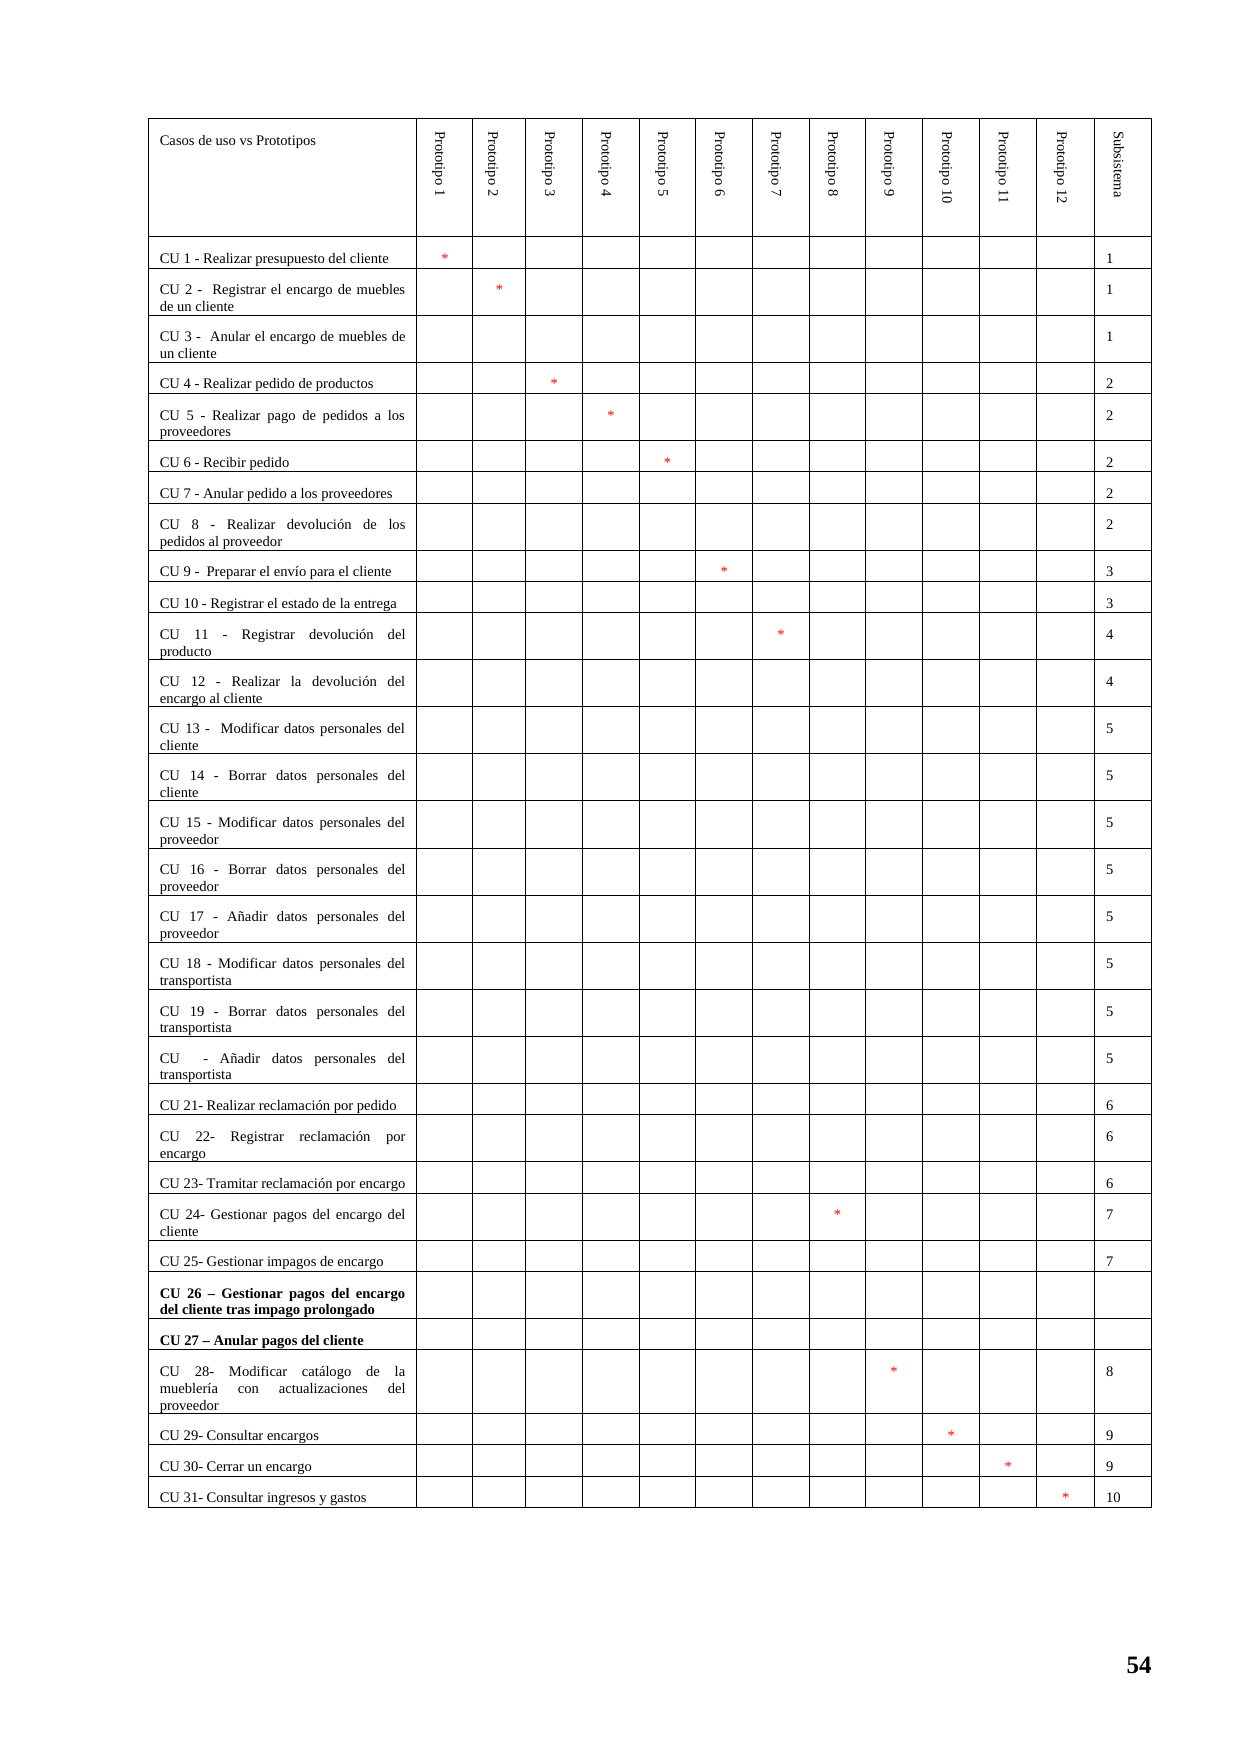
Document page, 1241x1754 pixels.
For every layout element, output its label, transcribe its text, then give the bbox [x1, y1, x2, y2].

table_cell [753, 1445, 809, 1476]
table_cell [923, 551, 979, 581]
table_cell * [923, 1414, 979, 1444]
table_cell * [1037, 1477, 1094, 1507]
table_cell [583, 754, 639, 800]
table_cell [1037, 551, 1094, 581]
table_cell [696, 1194, 752, 1239]
table_cell [526, 582, 582, 612]
table_cell [810, 1037, 865, 1083]
table_cell [417, 472, 472, 502]
table_cell [640, 896, 695, 942]
table_cell [810, 504, 865, 549]
table_cell [866, 551, 922, 581]
table_cell [866, 394, 922, 440]
table_cell [640, 1084, 695, 1114]
table_cell [1037, 269, 1094, 314]
table_cell [640, 1319, 695, 1349]
table_cell [923, 707, 979, 753]
table_cell [696, 1272, 752, 1318]
table_cell * [526, 363, 582, 393]
table_cell [980, 441, 1036, 471]
table_cell [583, 1194, 639, 1239]
table_cell 9 [1095, 1414, 1151, 1444]
table_cell [417, 1037, 472, 1083]
table_cell 5 [1095, 849, 1151, 894]
table_cell [417, 363, 472, 393]
table_cell [1037, 504, 1094, 549]
table_cell [866, 1272, 922, 1318]
table_cell [583, 1272, 639, 1318]
table_cell [810, 1445, 865, 1476]
table_cell [753, 363, 809, 393]
table_cell CU 29- Consultar encargos [149, 1414, 416, 1444]
table_cell CU 17 - Añadir datos personales del proveedor [149, 896, 416, 942]
table_cell [923, 1241, 979, 1271]
table_cell [980, 269, 1036, 314]
table_cell CU - Añadir datos personales del transportista [149, 1037, 416, 1083]
table_cell [1037, 1414, 1094, 1444]
table_cell CU 7 - Anular pedido a los proveedores [149, 472, 416, 502]
table_cell CU 18 - Modificar datos personales del transportista [149, 943, 416, 989]
table_cell [866, 707, 922, 753]
table_cell [866, 582, 922, 612]
table_cell [640, 582, 695, 612]
table_cell [640, 269, 695, 314]
table_cell [923, 990, 979, 1036]
table_cell 9 [1095, 1445, 1151, 1476]
table_cell [753, 1115, 809, 1161]
table_cell [866, 363, 922, 393]
table_cell [923, 849, 979, 894]
table_cell 2 [1095, 363, 1151, 393]
table_cell 3 [1095, 582, 1151, 612]
table_header Prototipo 4 [583, 119, 639, 236]
table_cell [923, 1272, 979, 1318]
table_cell CU 16 - Borrar datos personales del proveedor [149, 849, 416, 894]
table_cell [473, 504, 525, 549]
table_cell [980, 1194, 1036, 1239]
table_cell [753, 990, 809, 1036]
table_cell 4 [1095, 613, 1151, 659]
table_cell [1037, 849, 1094, 894]
table_cell [980, 613, 1036, 659]
table_cell [640, 1414, 695, 1444]
table_header Prototipo 7 [753, 119, 809, 236]
table_cell [866, 801, 922, 847]
table_cell CU 2 - Registrar el encargo de muebles de un cliente [149, 269, 416, 314]
table_cell [696, 472, 752, 502]
table_cell [473, 849, 525, 894]
table_cell [923, 1194, 979, 1239]
table_cell [526, 660, 582, 706]
table_cell [753, 1272, 809, 1318]
table_cell [753, 237, 809, 267]
table_cell CU 23- Tramitar reclamación por encargo [149, 1162, 416, 1192]
table_cell [753, 316, 809, 362]
table_cell [866, 472, 922, 502]
table_cell [753, 707, 809, 753]
table_cell [473, 1350, 525, 1413]
table_cell [1095, 1272, 1151, 1318]
table_cell [696, 237, 752, 267]
table_cell [583, 801, 639, 847]
table_cell [810, 849, 865, 894]
table_cell [696, 754, 752, 800]
table_cell [753, 504, 809, 549]
table_cell CU 10 - Registrar el estado de la entrega [149, 582, 416, 612]
table_cell CU 30- Cerrar un encargo [149, 1445, 416, 1476]
table_cell [866, 316, 922, 362]
table_cell [980, 582, 1036, 612]
table_cell [696, 1319, 752, 1349]
table_cell * [866, 1350, 922, 1413]
table_cell [1037, 1194, 1094, 1239]
table_cell [810, 1414, 865, 1444]
table_cell [866, 849, 922, 894]
table_cell [1037, 1084, 1094, 1114]
table_cell [583, 1084, 639, 1114]
table_cell 5 [1095, 707, 1151, 753]
table_cell [753, 1477, 809, 1507]
table_cell [417, 1272, 472, 1318]
table_cell [1037, 237, 1094, 267]
table_cell [1037, 394, 1094, 440]
table_cell [696, 660, 752, 706]
table_cell [923, 394, 979, 440]
table_cell [640, 363, 695, 393]
table_cell * [696, 551, 752, 581]
table_cell CU 15 - Modificar datos personales del proveedor [149, 801, 416, 847]
table_cell [866, 1115, 922, 1161]
table_cell [980, 363, 1036, 393]
table_cell [526, 943, 582, 989]
table_cell [866, 441, 922, 471]
table_cell [583, 1477, 639, 1507]
table_cell [583, 707, 639, 753]
table_cell CU 28- Modificar catálogo de la mueblería con actualizaciones del proveedor [149, 1350, 416, 1413]
table_cell [583, 472, 639, 502]
table_cell [583, 1414, 639, 1444]
table_cell [417, 1241, 472, 1271]
table_cell 3 [1095, 551, 1151, 581]
table_cell [417, 504, 472, 549]
table_cell CU 3 - Anular el encargo de muebles de un cliente [149, 316, 416, 362]
table_cell [526, 896, 582, 942]
table_cell [1037, 660, 1094, 706]
table_cell [583, 1350, 639, 1413]
table_cell [640, 943, 695, 989]
table_cell [473, 990, 525, 1036]
table_cell [583, 1037, 639, 1083]
table_cell [923, 801, 979, 847]
table_cell [810, 582, 865, 612]
table_cell CU 5 - Realizar pago de pedidos a los proveedores [149, 394, 416, 440]
table_cell [810, 316, 865, 362]
table_cell [753, 1194, 809, 1239]
table_cell [696, 1477, 752, 1507]
table_cell [473, 1037, 525, 1083]
table_cell [866, 754, 922, 800]
table_cell [526, 754, 582, 800]
table_cell [583, 269, 639, 314]
table_cell [417, 896, 472, 942]
table_cell [473, 1084, 525, 1114]
table_cell [640, 707, 695, 753]
table_cell [417, 1414, 472, 1444]
table_cell [980, 237, 1036, 267]
table_cell [753, 472, 809, 502]
table_cell * [810, 1194, 865, 1239]
table_cell [810, 394, 865, 440]
table_cell [1037, 363, 1094, 393]
table_cell [640, 990, 695, 1036]
table_cell [526, 441, 582, 471]
table_cell [980, 1241, 1036, 1271]
table_cell [583, 1115, 639, 1161]
table_cell [866, 1084, 922, 1114]
table_cell 2 [1095, 441, 1151, 471]
table_cell [417, 1319, 472, 1349]
table_cell [696, 1350, 752, 1413]
table_cell [526, 1445, 582, 1476]
table_cell [640, 504, 695, 549]
table_cell [696, 1037, 752, 1083]
table_cell [1037, 472, 1094, 502]
table_cell 2 [1095, 504, 1151, 549]
table_cell [866, 269, 922, 314]
table_cell [417, 394, 472, 440]
table_cell [923, 1115, 979, 1161]
table_cell [810, 660, 865, 706]
table_cell [923, 237, 979, 267]
table_cell [696, 316, 752, 362]
table_cell [583, 551, 639, 581]
table_cell 6 [1095, 1084, 1151, 1114]
table_cell [923, 1350, 979, 1413]
table_cell [696, 896, 752, 942]
table_cell [417, 660, 472, 706]
table_cell [866, 1414, 922, 1444]
table_cell [696, 943, 752, 989]
table_cell [923, 504, 979, 549]
table_cell [583, 1162, 639, 1192]
table_cell [696, 394, 752, 440]
table_cell [866, 1194, 922, 1239]
table_cell [526, 504, 582, 549]
table_cell [980, 754, 1036, 800]
table_cell [753, 849, 809, 894]
table_cell [866, 613, 922, 659]
table_cell [810, 990, 865, 1036]
table_cell CU 8 - Realizar devolución de los pedidos al proveedor [149, 504, 416, 549]
table_cell [1037, 801, 1094, 847]
table_cell [417, 441, 472, 471]
table_cell [753, 441, 809, 471]
table_cell [696, 801, 752, 847]
table_cell [1037, 1241, 1094, 1271]
table_cell [866, 660, 922, 706]
table_cell [583, 613, 639, 659]
table_cell [640, 801, 695, 847]
table_cell [473, 896, 525, 942]
table_cell [866, 1477, 922, 1507]
table_cell CU 6 - Recibir pedido [149, 441, 416, 471]
table_cell [1037, 613, 1094, 659]
table_cell [810, 896, 865, 942]
table_cell [417, 582, 472, 612]
table_cell [1037, 1272, 1094, 1318]
table_cell CU 21- Realizar reclamación por pedido [149, 1084, 416, 1114]
table_cell [866, 896, 922, 942]
table_cell 2 [1095, 472, 1151, 502]
table_cell CU 19 - Borrar datos personales del transportista [149, 990, 416, 1036]
table_cell [810, 441, 865, 471]
table_cell 5 [1095, 754, 1151, 800]
table_header Subsistema [1095, 119, 1151, 236]
table_cell [417, 754, 472, 800]
table_cell [1037, 582, 1094, 612]
table_cell 8 [1095, 1350, 1151, 1413]
table_cell [526, 1319, 582, 1349]
table_cell CU 4 - Realizar pedido de productos [149, 363, 416, 393]
table_cell [923, 1037, 979, 1083]
table_cell [696, 1115, 752, 1161]
table_cell [753, 1084, 809, 1114]
table_cell * [753, 613, 809, 659]
table_cell [696, 504, 752, 549]
table_cell [923, 896, 979, 942]
table_cell [753, 801, 809, 847]
table_cell [696, 582, 752, 612]
table_cell [526, 1272, 582, 1318]
table_cell [980, 472, 1036, 502]
table_cell [1037, 316, 1094, 362]
table_cell [980, 896, 1036, 942]
table_cell [1037, 896, 1094, 942]
table_header Prototipo 11 [980, 119, 1036, 236]
table_cell [526, 1037, 582, 1083]
table_cell [810, 754, 865, 800]
table_cell [980, 801, 1036, 847]
table_cell CU 22- Registrar reclamación por encargo [149, 1115, 416, 1161]
table_cell [923, 269, 979, 314]
table_cell [923, 754, 979, 800]
table_cell [640, 1241, 695, 1271]
table_cell [526, 316, 582, 362]
table_cell [526, 849, 582, 894]
table_cell [980, 849, 1036, 894]
table_cell 5 [1095, 801, 1151, 847]
table_cell [923, 582, 979, 612]
table_cell [980, 1084, 1036, 1114]
table_cell [810, 472, 865, 502]
table_cell [696, 613, 752, 659]
table_cell [526, 613, 582, 659]
table_cell [696, 363, 752, 393]
table_cell * [980, 1445, 1036, 1476]
table_cell [1037, 1445, 1094, 1476]
table_cell 10 [1095, 1477, 1151, 1507]
table_cell [526, 472, 582, 502]
table_cell [640, 316, 695, 362]
table_cell 5 [1095, 896, 1151, 942]
table_cell [1037, 441, 1094, 471]
table_cell [473, 1194, 525, 1239]
table_cell [980, 551, 1036, 581]
table_cell [1037, 990, 1094, 1036]
table_cell 1 [1095, 316, 1151, 362]
table_cell [753, 1162, 809, 1192]
table_cell [696, 990, 752, 1036]
table_cell CU 9 - Preparar el envío para el cliente [149, 551, 416, 581]
table_cell [583, 1319, 639, 1349]
table_cell [753, 754, 809, 800]
table_cell [583, 363, 639, 393]
table_cell [980, 1319, 1036, 1349]
table_cell [753, 1414, 809, 1444]
table_cell [980, 316, 1036, 362]
table_cell [923, 441, 979, 471]
table_cell [810, 801, 865, 847]
table_cell 2 [1095, 394, 1151, 440]
table_cell [583, 1445, 639, 1476]
table_cell [417, 1445, 472, 1476]
table_cell [866, 1445, 922, 1476]
table_cell [473, 1115, 525, 1161]
table_cell [473, 1272, 525, 1318]
table_header Prototipo 9 [866, 119, 922, 236]
table_cell [473, 660, 525, 706]
table_cell [810, 1084, 865, 1114]
table_cell [866, 1241, 922, 1271]
table_cell [526, 269, 582, 314]
table_cell [753, 943, 809, 989]
table_cell [980, 1115, 1036, 1161]
table_cell [583, 849, 639, 894]
table_cell [753, 394, 809, 440]
table_cell [810, 1477, 865, 1507]
table_cell [473, 582, 525, 612]
table_cell [473, 801, 525, 847]
table_cell [473, 394, 525, 440]
table_cell [923, 316, 979, 362]
table_cell [473, 237, 525, 267]
table_cell [1037, 1115, 1094, 1161]
table_cell [923, 363, 979, 393]
table_cell [640, 754, 695, 800]
table_cell [923, 1084, 979, 1114]
table_cell [473, 551, 525, 581]
table_cell [640, 1037, 695, 1083]
table_cell [583, 1241, 639, 1271]
table_cell [980, 660, 1036, 706]
table_cell [526, 1241, 582, 1271]
table_cell [1037, 1319, 1094, 1349]
table_cell [473, 707, 525, 753]
table_cell [810, 1241, 865, 1271]
table_cell [640, 849, 695, 894]
table_cell [417, 1162, 472, 1192]
table_cell [810, 551, 865, 581]
table_cell [473, 754, 525, 800]
table_cell [640, 472, 695, 502]
table_cell [473, 1414, 525, 1444]
table_cell [980, 1272, 1036, 1318]
table_cell 4 [1095, 660, 1151, 706]
table_cell [473, 1241, 525, 1271]
table_cell [640, 660, 695, 706]
table_cell [696, 1445, 752, 1476]
table_cell [417, 1350, 472, 1413]
table_cell [526, 990, 582, 1036]
table_cell [753, 551, 809, 581]
table_cell [526, 1162, 582, 1192]
table_cell [810, 363, 865, 393]
table_cell [640, 551, 695, 581]
table_cell [640, 613, 695, 659]
table_cell 1 [1095, 237, 1151, 267]
table_cell CU 14 - Borrar datos personales del cliente [149, 754, 416, 800]
table_cell [417, 801, 472, 847]
table_cell [640, 1272, 695, 1318]
table_cell CU 24- Gestionar pagos del encargo del cliente [149, 1194, 416, 1239]
table_cell [583, 660, 639, 706]
table_cell [1037, 943, 1094, 989]
table_cell [583, 504, 639, 549]
table_cell CU 26 – Gestionar pagos del encargo del cliente tras impago prolongado [149, 1272, 416, 1318]
table_cell 6 [1095, 1115, 1151, 1161]
table_cell [810, 1272, 865, 1318]
table_cell [810, 613, 865, 659]
table_cell CU 27 – Anular pagos del cliente [149, 1319, 416, 1349]
table_header Prototipo 3 [526, 119, 582, 236]
table_cell [923, 1319, 979, 1349]
table_cell [417, 1084, 472, 1114]
table_cell [583, 582, 639, 612]
table_cell [923, 472, 979, 502]
table_header Casos de uso vs Prototipos [149, 119, 416, 236]
table_cell [980, 1037, 1036, 1083]
table_cell [526, 394, 582, 440]
table_header Prototipo 6 [696, 119, 752, 236]
table_cell [526, 551, 582, 581]
table_cell [980, 394, 1036, 440]
table_cell [583, 316, 639, 362]
table_cell [473, 943, 525, 989]
table_cell [417, 943, 472, 989]
table_cell 7 [1095, 1241, 1151, 1271]
table_cell [923, 613, 979, 659]
table_cell [696, 269, 752, 314]
table_cell [923, 1445, 979, 1476]
table_cell 6 [1095, 1162, 1151, 1192]
table_cell [417, 1477, 472, 1507]
table_cell 5 [1095, 990, 1151, 1036]
table_cell [980, 1350, 1036, 1413]
table_cell [810, 269, 865, 314]
table_cell [866, 1319, 922, 1349]
table_cell [980, 1162, 1036, 1192]
table_cell [473, 1162, 525, 1192]
table_cell [526, 1350, 582, 1413]
table_cell 1 [1095, 269, 1151, 314]
table_cell [810, 1162, 865, 1192]
table_cell [583, 990, 639, 1036]
table_cell [980, 1477, 1036, 1507]
table_cell CU 31- Consultar ingresos y gastos [149, 1477, 416, 1507]
table_cell CU 1 - Realizar presupuesto del cliente [149, 237, 416, 267]
table_cell [696, 707, 752, 753]
table_cell [753, 1319, 809, 1349]
table_cell [417, 849, 472, 894]
table_cell [753, 1037, 809, 1083]
table_header Prototipo 1 [417, 119, 472, 236]
table_cell [417, 551, 472, 581]
table_cell [526, 1115, 582, 1161]
table_cell [866, 1037, 922, 1083]
table_cell [417, 1194, 472, 1239]
table_cell [923, 1477, 979, 1507]
table_header Prototipo 8 [810, 119, 865, 236]
table_cell [417, 990, 472, 1036]
table_cell [753, 582, 809, 612]
table_cell [866, 1162, 922, 1192]
table_cell [473, 363, 525, 393]
table_cell [980, 504, 1036, 549]
table_cell [640, 1194, 695, 1239]
table_cell [696, 1162, 752, 1192]
table_cell [640, 237, 695, 267]
table_cell [640, 1350, 695, 1413]
table_cell [696, 1241, 752, 1271]
table_header Prototipo 2 [473, 119, 525, 236]
table_cell [1037, 707, 1094, 753]
table_cell [810, 1319, 865, 1349]
table_cell [640, 1115, 695, 1161]
table_cell CU 11 - Registrar devolución del producto [149, 613, 416, 659]
table_cell [696, 1414, 752, 1444]
table_cell 5 [1095, 1037, 1151, 1083]
table_cell [526, 1477, 582, 1507]
table_cell [696, 1084, 752, 1114]
table_cell [526, 1194, 582, 1239]
table_cell [1037, 1350, 1094, 1413]
table_cell CU 12 - Realizar la devolución del encargo al cliente [149, 660, 416, 706]
table_cell [753, 269, 809, 314]
table_cell * [473, 269, 525, 314]
table_cell [696, 849, 752, 894]
table_cell [583, 943, 639, 989]
table_cell [810, 707, 865, 753]
table_cell [583, 441, 639, 471]
table_cell [526, 237, 582, 267]
table_cell [1095, 1319, 1151, 1349]
table_cell [473, 1477, 525, 1507]
table_cell [526, 801, 582, 847]
table_cell [640, 1162, 695, 1192]
table_cell [473, 1319, 525, 1349]
table_cell [583, 896, 639, 942]
table_cell [1037, 1162, 1094, 1192]
table_cell [866, 504, 922, 549]
table_cell [980, 707, 1036, 753]
table_cell [473, 316, 525, 362]
table_cell [583, 237, 639, 267]
table_cell * [583, 394, 639, 440]
table_cell [980, 943, 1036, 989]
table_cell [526, 1084, 582, 1114]
table_header Prototipo 10 [923, 119, 979, 236]
table_cell [866, 943, 922, 989]
table_cell [753, 896, 809, 942]
table_cell [866, 990, 922, 1036]
table_cell [753, 660, 809, 706]
table_cell [473, 1445, 525, 1476]
table_cell [810, 237, 865, 267]
table_cell [640, 394, 695, 440]
table_cell [866, 237, 922, 267]
table_cell [526, 707, 582, 753]
table_cell [526, 1414, 582, 1444]
table_header Prototipo 5 [640, 119, 695, 236]
table_cell [923, 1162, 979, 1192]
table_cell [980, 1414, 1036, 1444]
table_cell [473, 441, 525, 471]
table_cell * [417, 237, 472, 267]
table_cell [923, 660, 979, 706]
table_cell [417, 1115, 472, 1161]
table_header Prototipo 12 [1037, 119, 1094, 236]
table_cell [417, 316, 472, 362]
table_cell [417, 707, 472, 753]
table_cell 7 [1095, 1194, 1151, 1239]
table_cell [980, 990, 1036, 1036]
table_cell [417, 269, 472, 314]
table_cell [810, 943, 865, 989]
table_cell CU 13 - Modificar datos personales del cliente [149, 707, 416, 753]
table_cell [1037, 1037, 1094, 1083]
table_cell [640, 1477, 695, 1507]
table_cell * [640, 441, 695, 471]
table_cell [473, 472, 525, 502]
table_cell [696, 441, 752, 471]
table_cell [417, 613, 472, 659]
table_cell [473, 613, 525, 659]
table_cell [1037, 754, 1094, 800]
table_cell 5 [1095, 943, 1151, 989]
table_cell [753, 1350, 809, 1413]
table_cell [640, 1445, 695, 1476]
table_cell CU 25- Gestionar impagos de encargo [149, 1241, 416, 1271]
table_cell [810, 1350, 865, 1413]
table_cell [753, 1241, 809, 1271]
table_cell [810, 1115, 865, 1161]
table_cell [923, 943, 979, 989]
